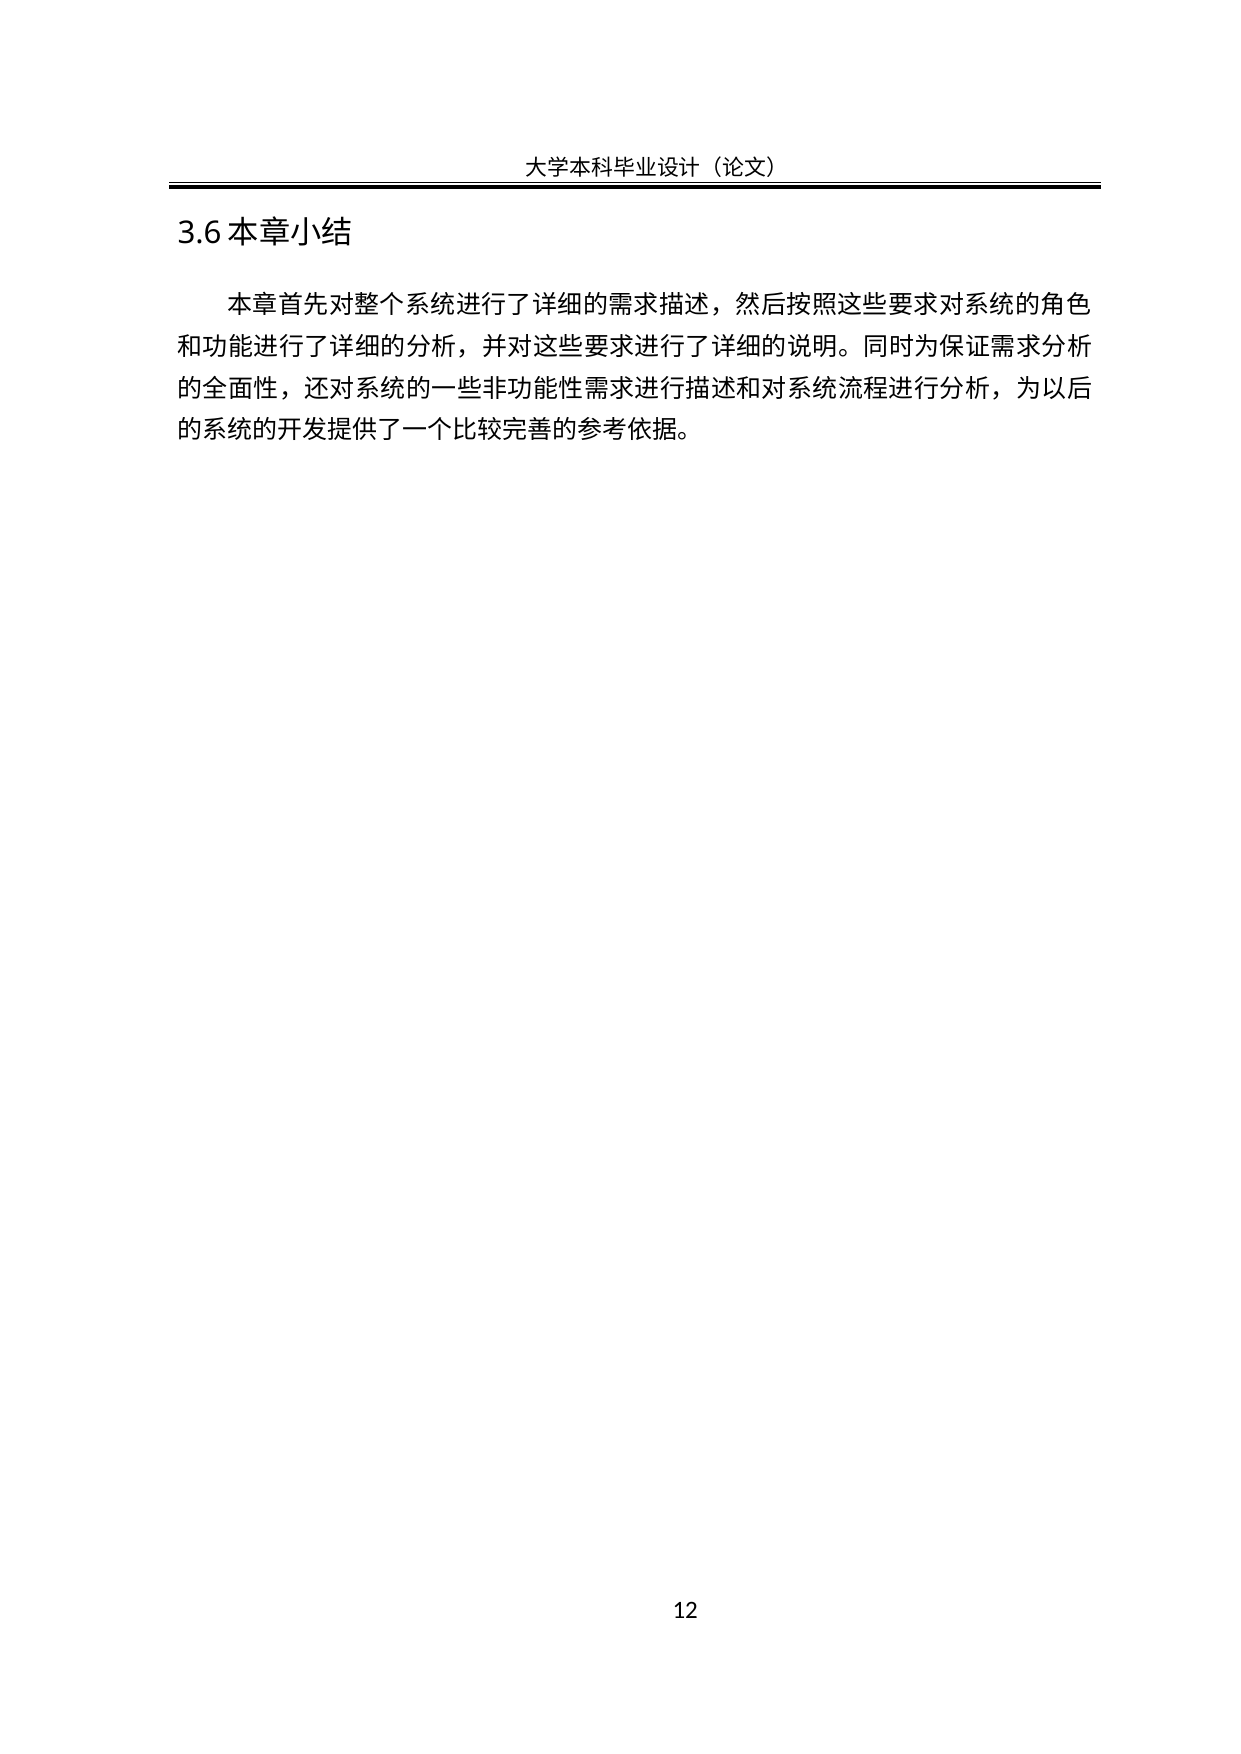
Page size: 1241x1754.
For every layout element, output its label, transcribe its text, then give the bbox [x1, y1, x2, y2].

text 本章首先对整个系统进行了详细的需求描述，然后按照这些要求对系统的角色和功能进行了详细的分析，并对这些要求进行了详细的说明。同时为保证需求分析的全面性，还对系统的一些非功能性需求进行描述和对系统流程进行分析，为以后的系统的开发提供了一个比较完善的参考依据。 [177, 279, 1092, 446]
subtitle 3.6本章小结 [177, 207, 1092, 252]
